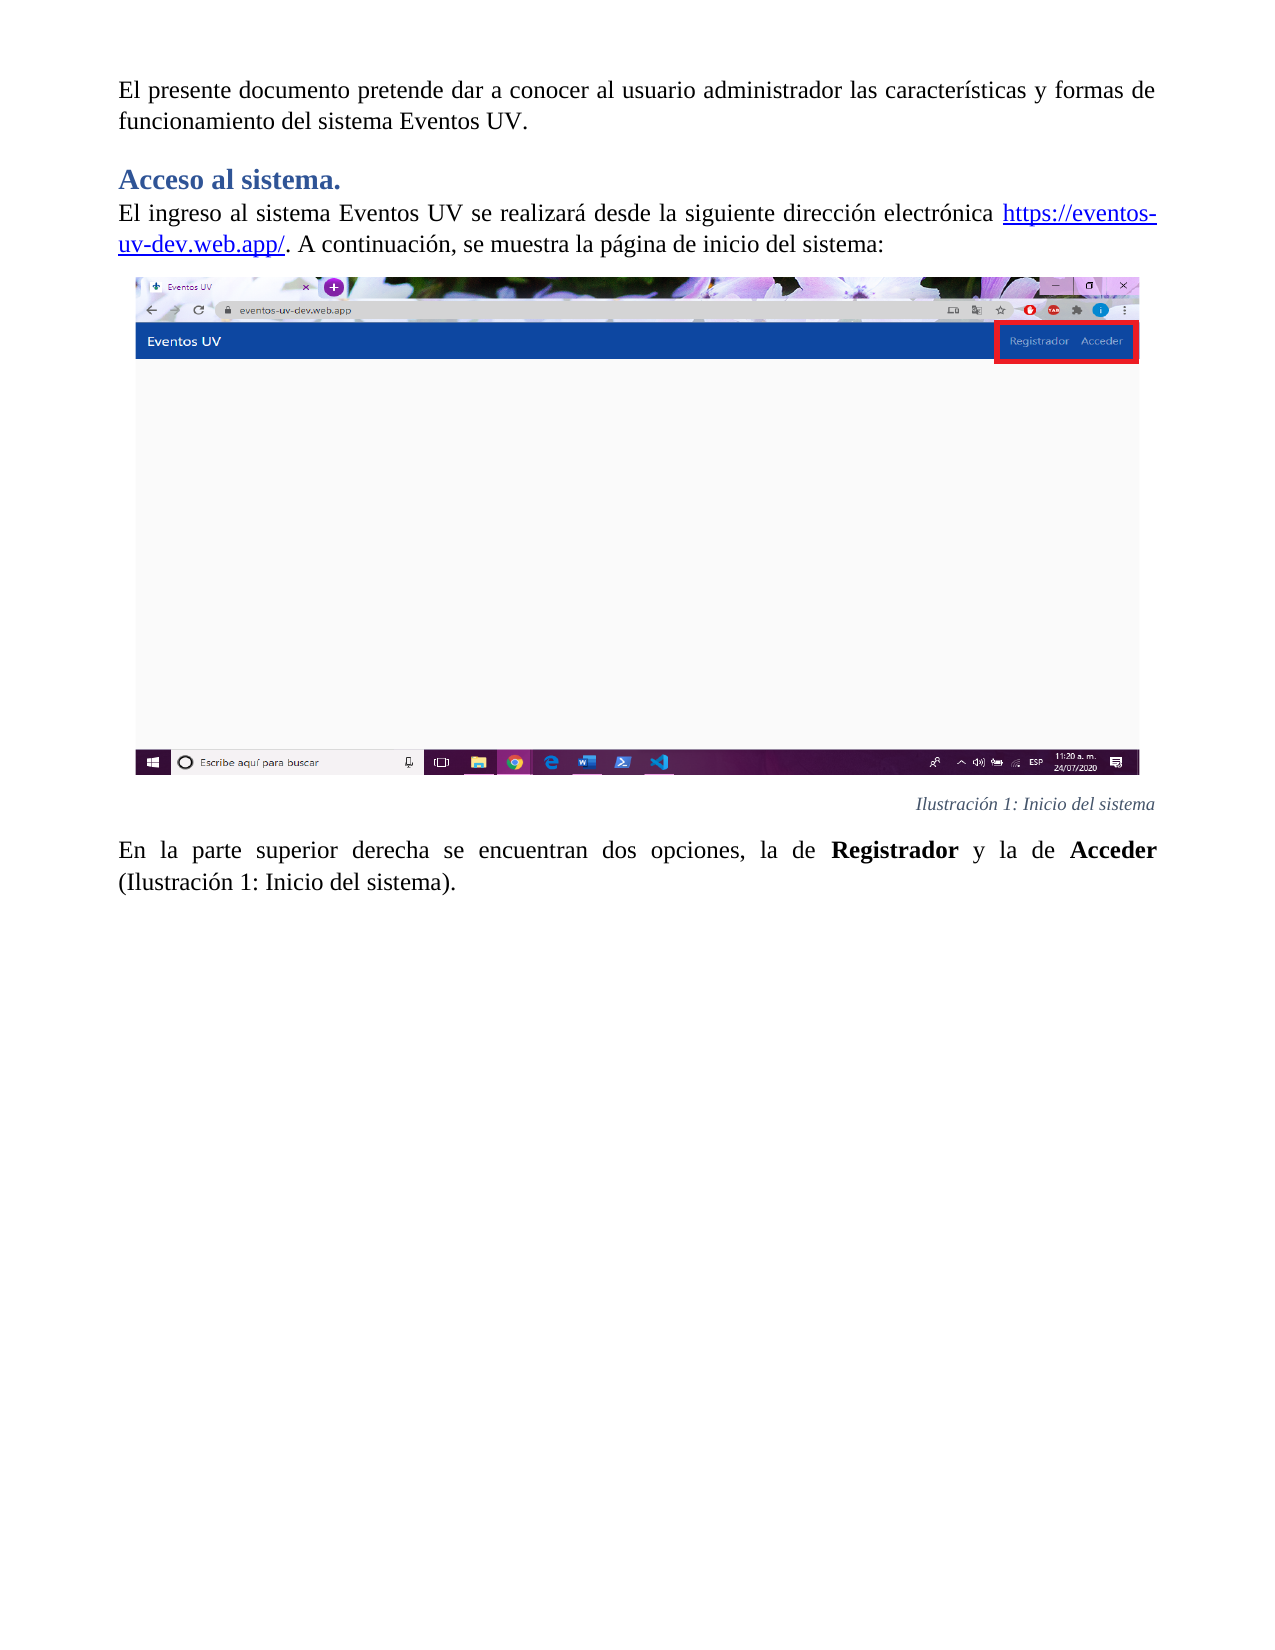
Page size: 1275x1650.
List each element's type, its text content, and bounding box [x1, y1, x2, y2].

subtitle Acceso al sistema. [118, 162, 1157, 196]
text Ilustración 1: Inicio del sistema [118, 793, 1157, 815]
text El ingreso al sistema Eventos UV se realizará desde la siguiente dirección electrónica https://eventos-uv-dev.web.app/. A continuación, se muestra la página de inicio del sistema: [118, 198, 1157, 258]
text En la parte superior derecha se encuentran dos opciones, la de Registrador y la de Acceder (Ilustración 1: Inicio del sistema). [118, 836, 1157, 895]
text El presente documento pretende dar a conocer al usuario administrador las características y formas de funcionamiento del sistema Eventos UV. [118, 75, 1157, 135]
picture [135, 277, 1140, 775]
